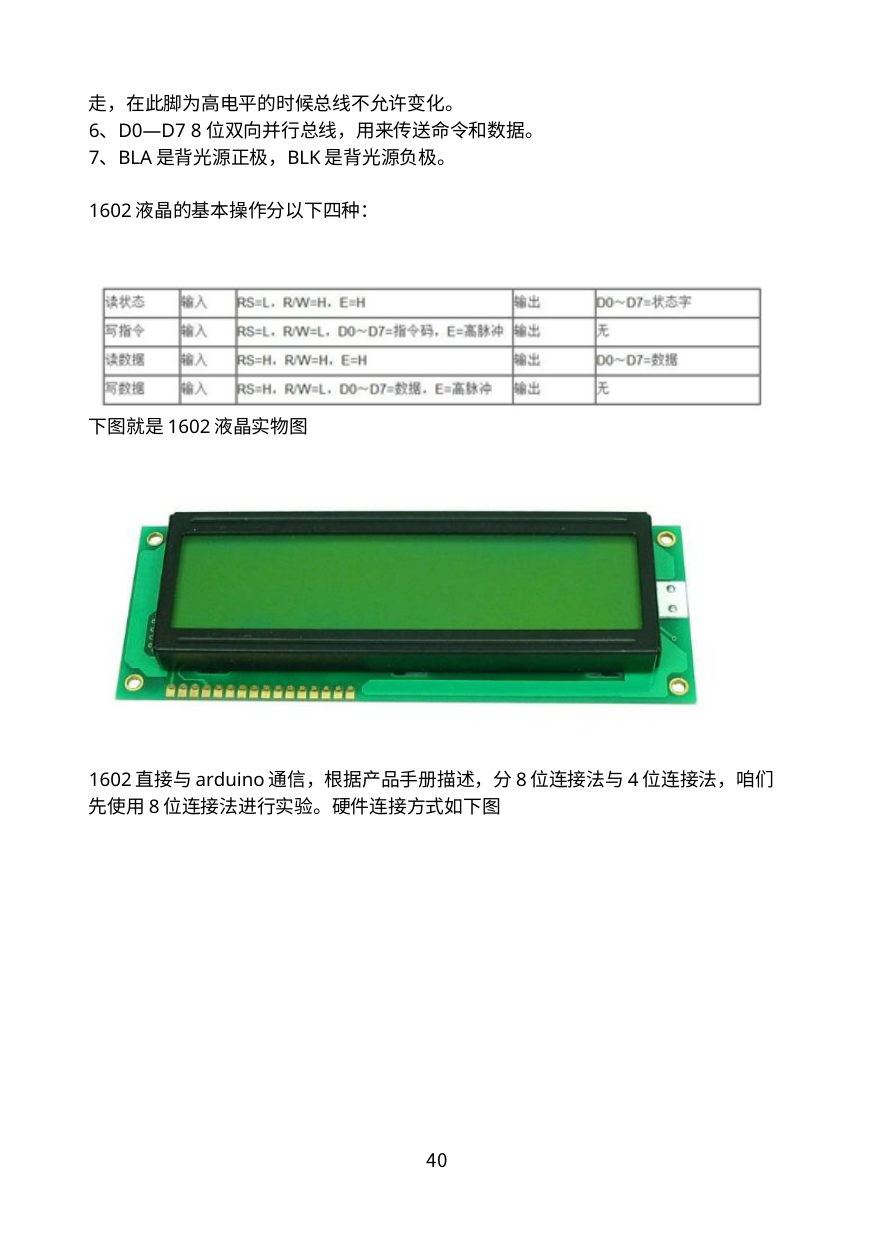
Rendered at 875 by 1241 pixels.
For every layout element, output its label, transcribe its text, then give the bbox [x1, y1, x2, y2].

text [89, 89, 785, 464]
picture [88, 464, 786, 744]
picture [88, 273, 773, 412]
text 1602直接与arduino通信，根据产品手册描述，分8位连接法与4位连接法，咱们先使用8位连接法进行实验。硬件连接方式如下图 [89, 764, 785, 818]
